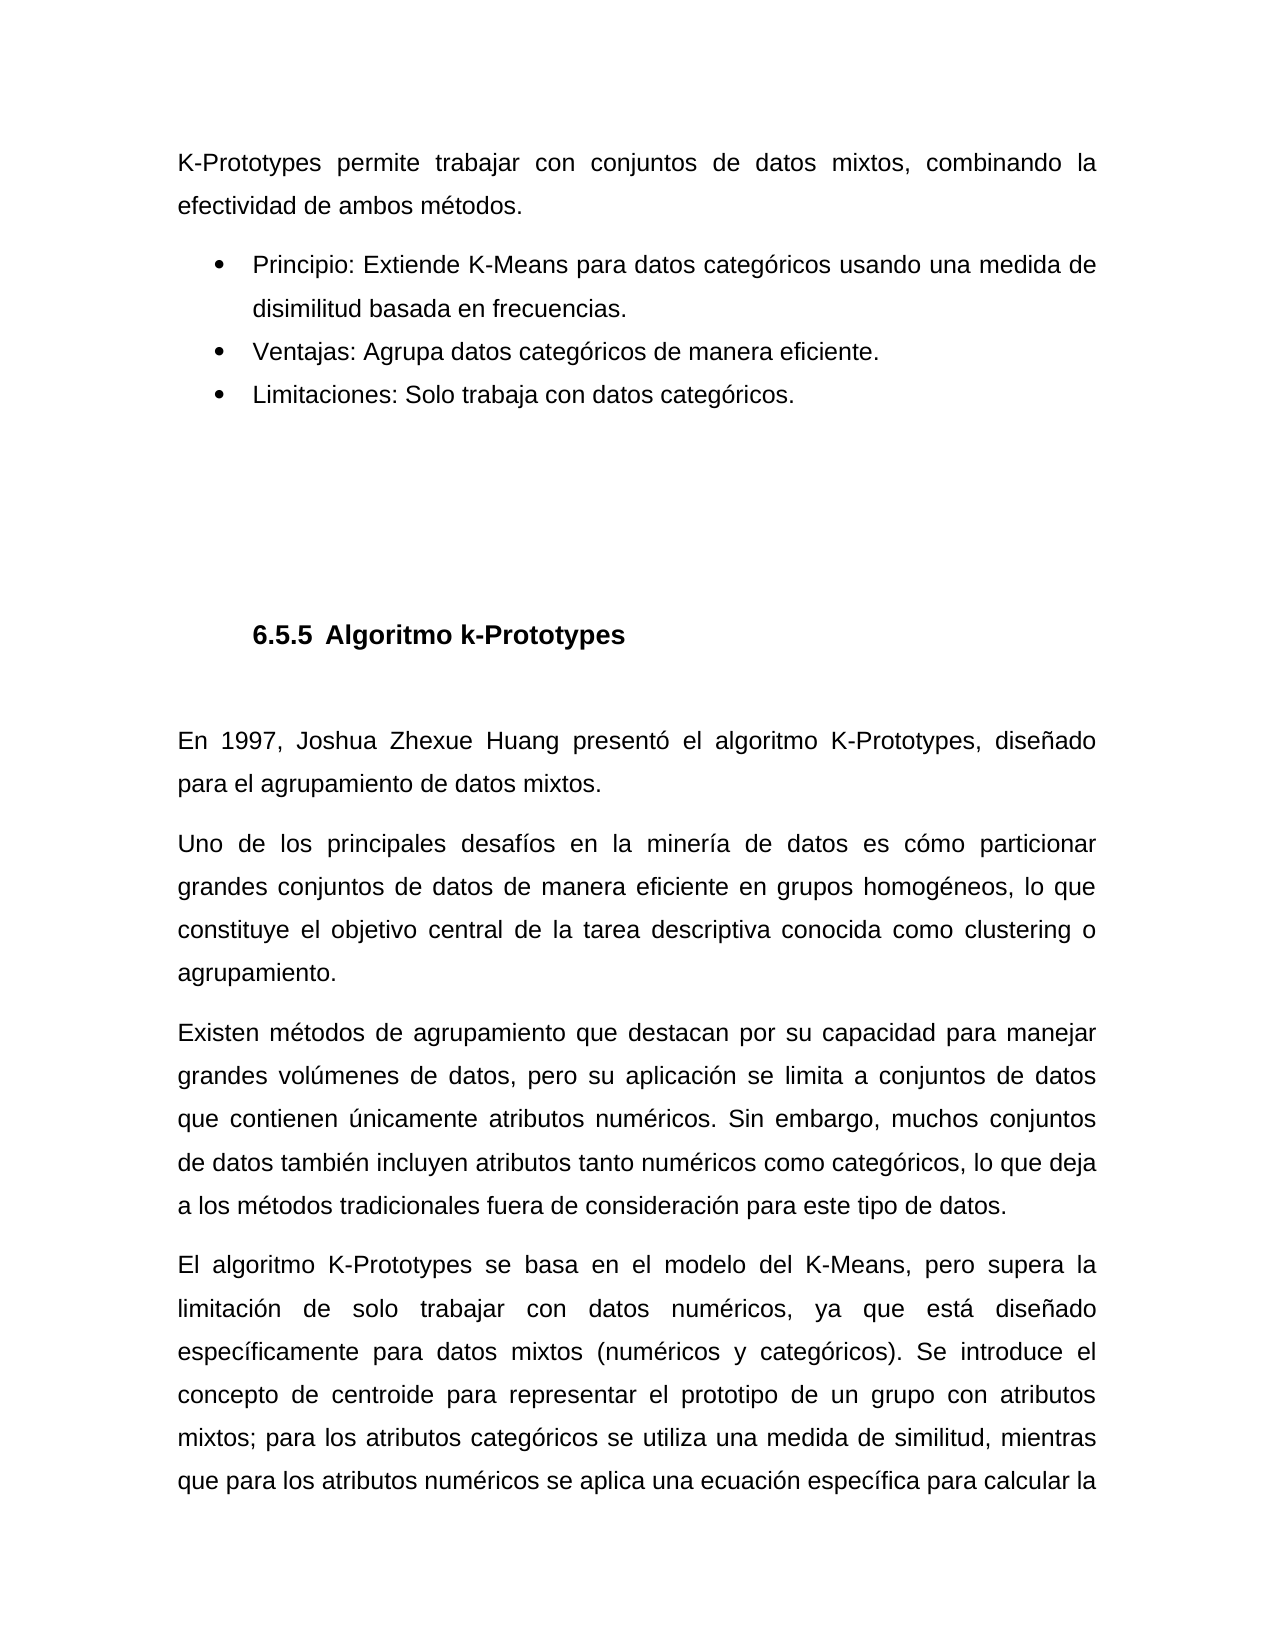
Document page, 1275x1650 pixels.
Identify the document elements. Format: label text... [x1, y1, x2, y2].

text Existen métodos de agrupamiento que destacan por su capacidad para manejar grandes volúmenes de datos, pero su aplicación se limita a conjuntos de datos que contienen únicamente atributos numéricos. Sin embargo, muchos conjuntos de datos también incluyen atributos tanto numéricos como categóricos, lo que deja a los métodos tradicionales fuera de consideración para este tipo de datos. [177, 1018, 1098, 1219]
list Principio: Extiende K-Means para datos categóricos usando una medida de disimilitud basada en frecuencias. [215, 251, 1098, 322]
text En 1997, Joshua Zhexue Huang presentó el algoritmo K-Prototypes, diseñado para el agrupamiento de datos mixtos. [177, 726, 1098, 798]
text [177, 148, 1098, 219]
list Limitaciones: Solo trabaja con datos categóricos. [215, 380, 1098, 409]
list Ventajas: Agrupa datos categóricos de manera eficiente. [215, 337, 1098, 366]
subtitle Algoritmo k-Prototypes [252, 619, 1098, 651]
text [177, 1250, 1098, 1495]
text Uno de los principales desafíos en la minería de datos es cómo particionar grandes conjuntos de datos de manera eficiente en grupos homogéneos, lo que constituye el objetivo central de la tarea descriptiva conocida como clustering o agrupamiento. [177, 829, 1098, 987]
